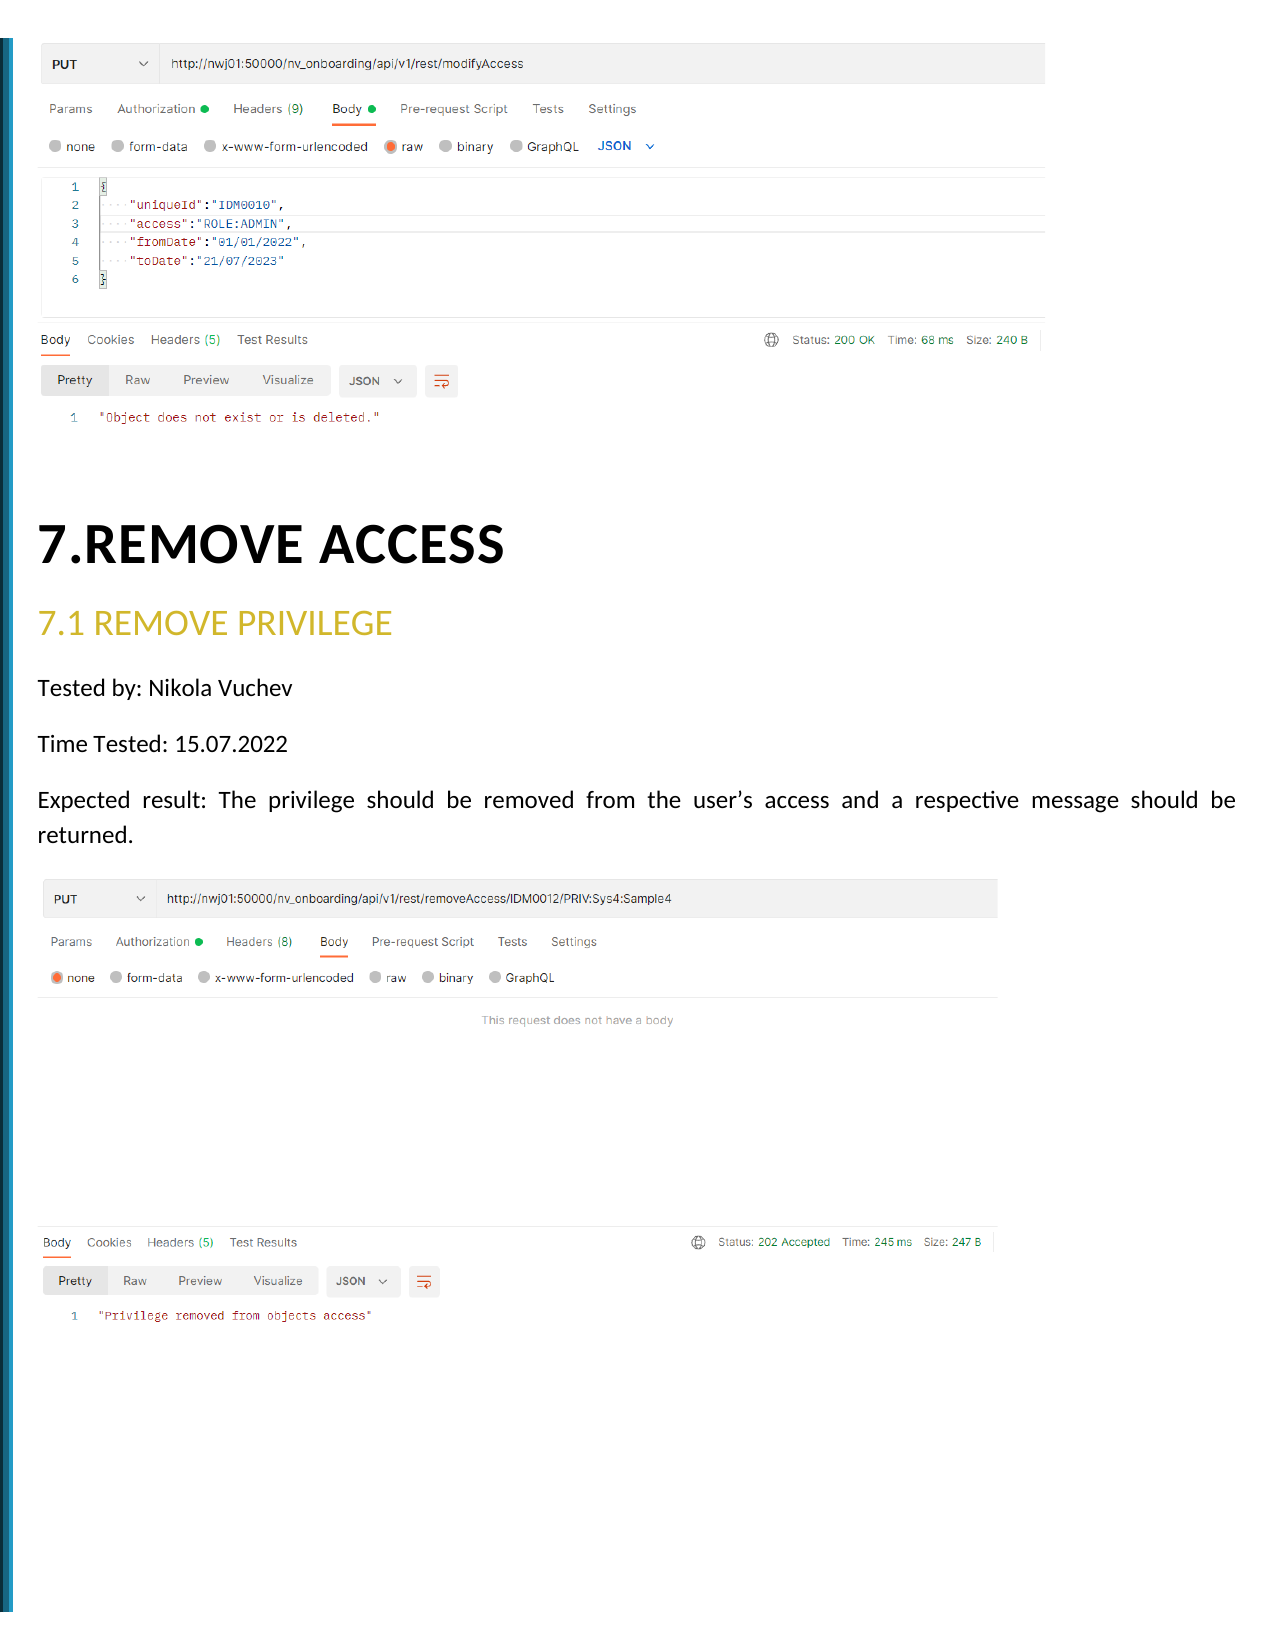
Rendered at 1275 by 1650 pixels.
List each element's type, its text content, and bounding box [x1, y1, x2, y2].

subtitle 7.1 Remove Privilege [37, 599, 1237, 645]
text Expected result: The privilege should be removed from the user’s access and a respective message should be returned. [37, 784, 1237, 849]
text Tested by: Nikola Vuchev [37, 672, 1237, 703]
picture [37, 875, 998, 1323]
text Time Tested: 15.07.2022 [37, 728, 1237, 759]
subtitle 7.Remove Access [37, 507, 1237, 578]
picture [37, 37, 1046, 426]
